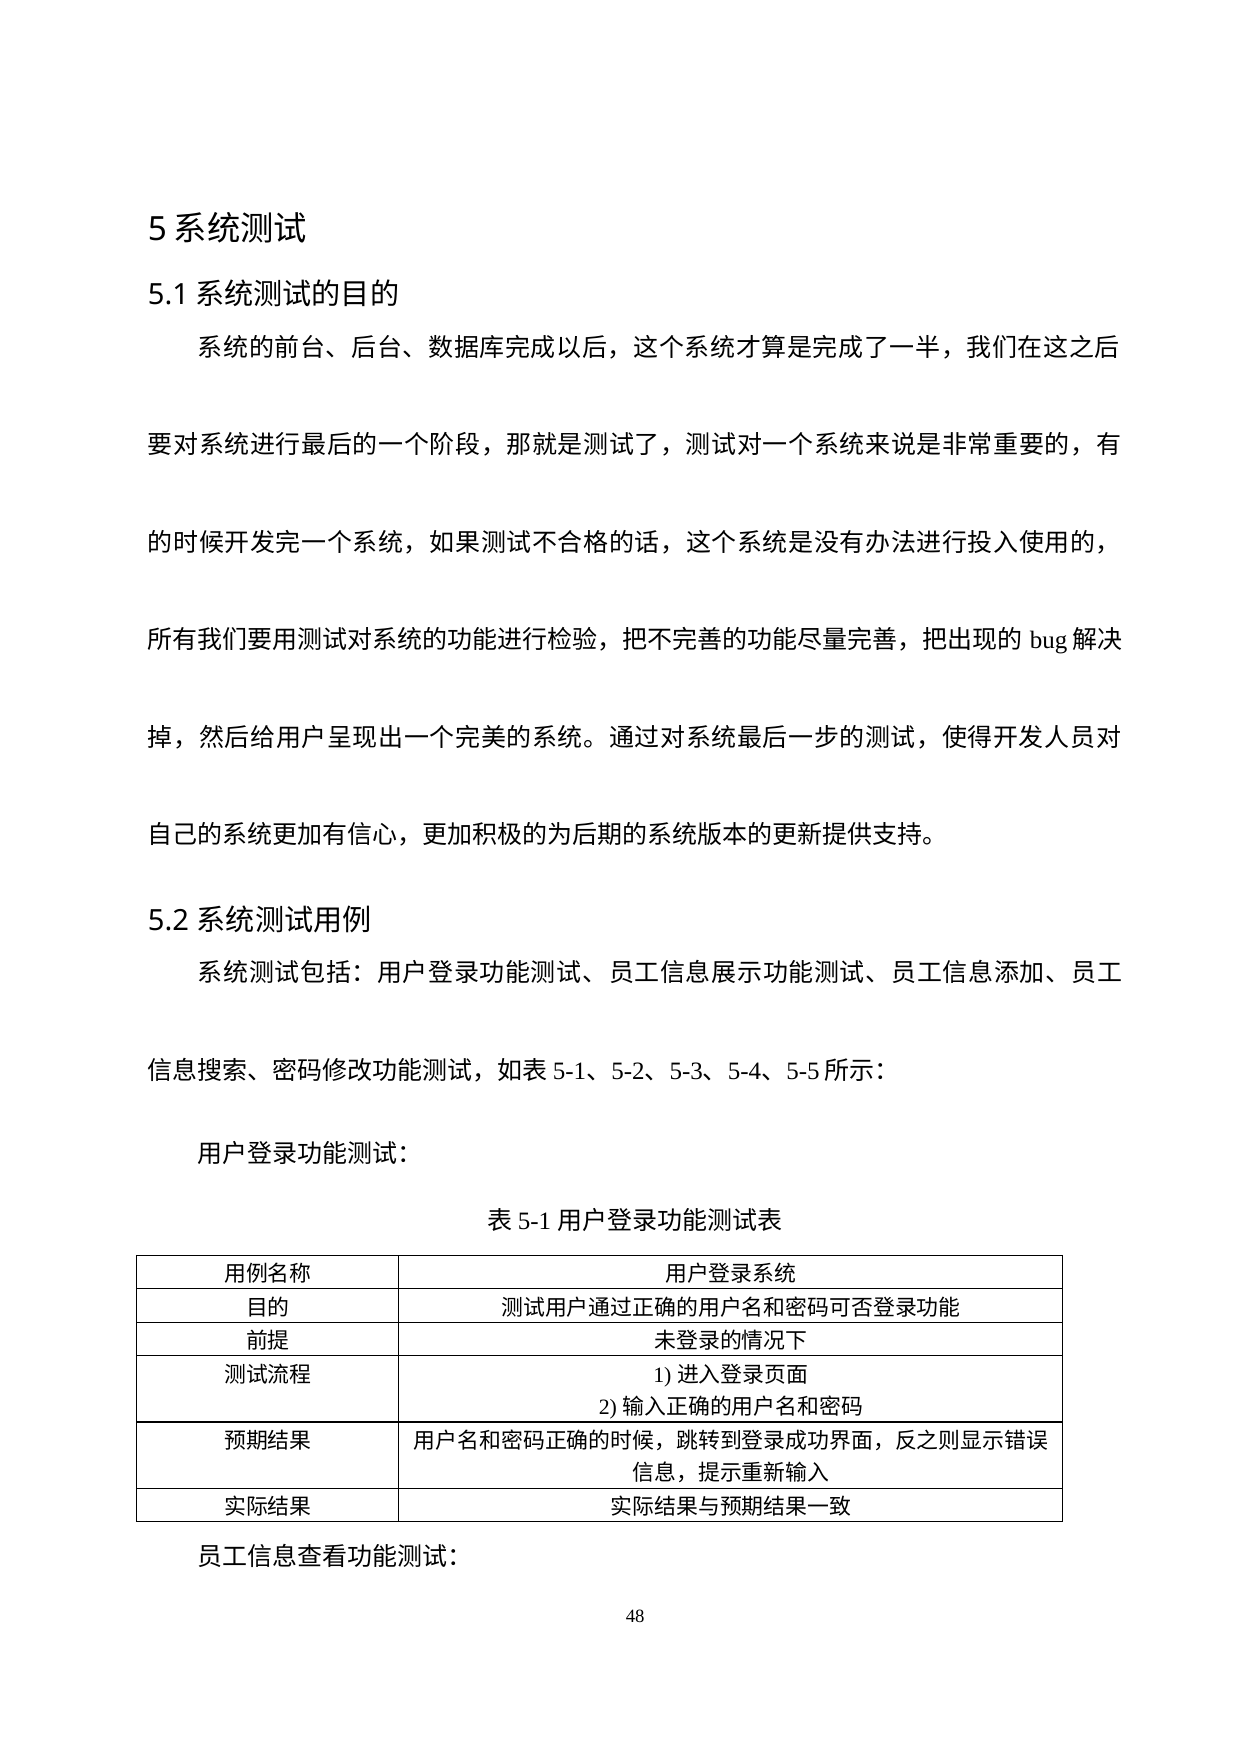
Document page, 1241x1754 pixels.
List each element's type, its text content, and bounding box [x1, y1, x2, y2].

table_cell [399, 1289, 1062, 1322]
text 系统测试包括：用户登录功能测试、员工信息展示功能测试、员工信息添加、员工信息搜索、密码修改功能测试，如表5-1、5-2、5-3、5-4、5-5所示： [148, 938, 1122, 1101]
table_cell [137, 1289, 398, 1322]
text 用户登录功能测试： [148, 1119, 1122, 1184]
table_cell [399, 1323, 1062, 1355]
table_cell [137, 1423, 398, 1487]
text 员工信息查看功能测试： [148, 1522, 1122, 1587]
subtitle 5系统测试 [148, 193, 997, 258]
text 系统的前台、后台、数据库完成以后，这个系统才算是完成了一半，我们在这之后要对系统进行最后的一个阶段，那就是测试了，测试对一个系统来说是非常重要的，有的时候开发完一个系统，如果测试不合格的话，这个系统是没有办法进行投入使用的，所有我们要用测试对系统的功能进行检验，把不完善的功能尽量完善，把出现的bug解决掉，然后给用户呈现出一个完美的系统。通过对系统最后一步的测试，使得开发人员对自己的系统更加有信心，更加积极的为后期的系统版本的更新提供支持。 [148, 313, 1122, 866]
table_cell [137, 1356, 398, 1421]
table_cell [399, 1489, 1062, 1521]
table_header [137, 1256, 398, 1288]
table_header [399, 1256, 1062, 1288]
text 5.1系统测试的目的 [148, 271, 1122, 313]
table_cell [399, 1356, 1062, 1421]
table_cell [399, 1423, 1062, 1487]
text 5.2 系统测试用例 [148, 896, 1122, 938]
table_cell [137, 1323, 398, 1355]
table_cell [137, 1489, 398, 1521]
text 表5-1 用户登录功能测试表 [148, 1200, 1122, 1237]
